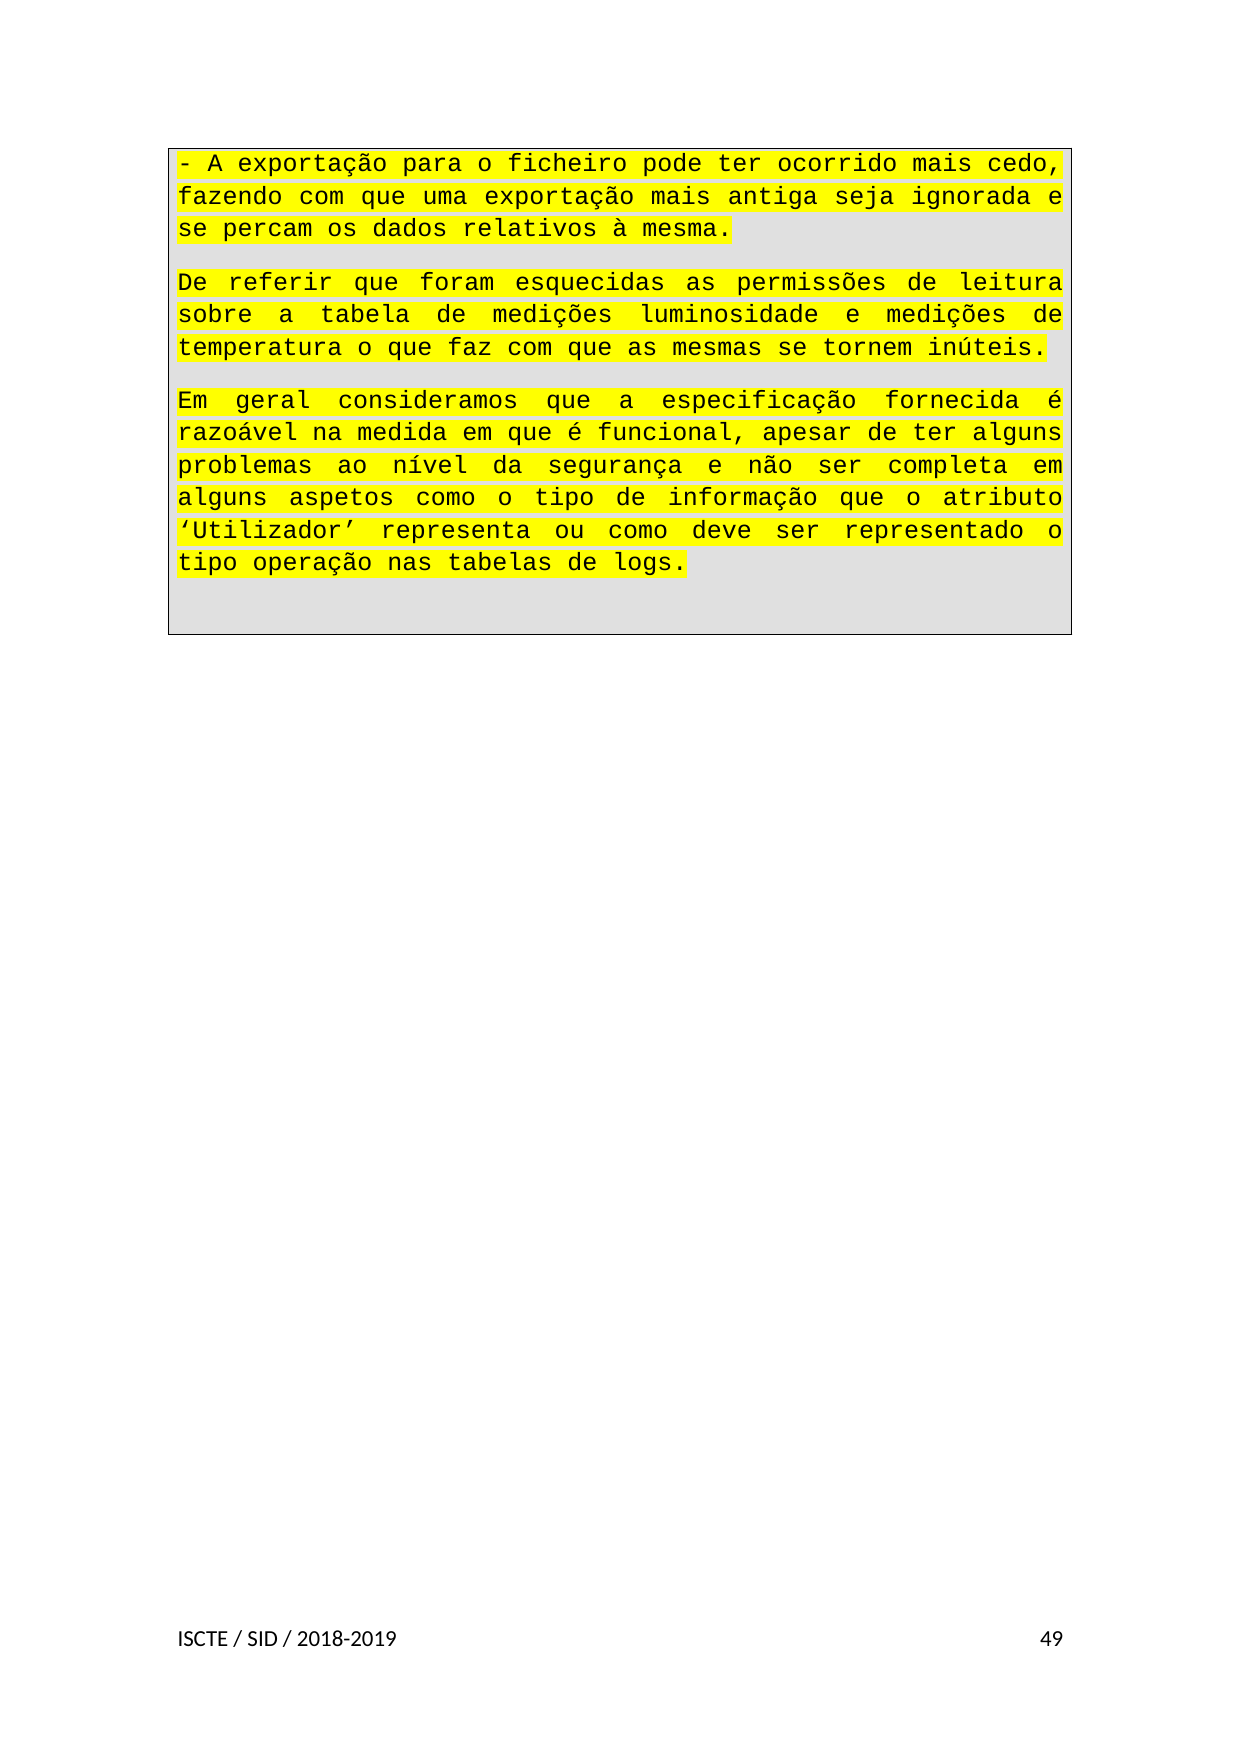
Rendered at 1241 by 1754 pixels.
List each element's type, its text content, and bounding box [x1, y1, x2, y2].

text Em geral consideramos que a especificação fornecida é razoável na medida em que é funcional, apesar de ter alguns problemas ao nível da segurança e não ser completa em alguns aspetos como o tipo de informação que o atributo ‘Utilizador’ representa ou como deve ser representado o tipo operação nas tabelas de logs. [169, 384, 1071, 578]
text De referir que foram esquecidas as permissões de leitura sobre a tabela de medições luminosidade e medições de temperatura o que faz com que as mesmas se tornem inúteis. [169, 266, 1071, 362]
text - A exportação para o ficheiro pode ter ocorrido mais cedo, fazendo com que uma exportação mais antiga seja ignorada e se percam os dados relativos à mesma. [169, 149, 1071, 244]
